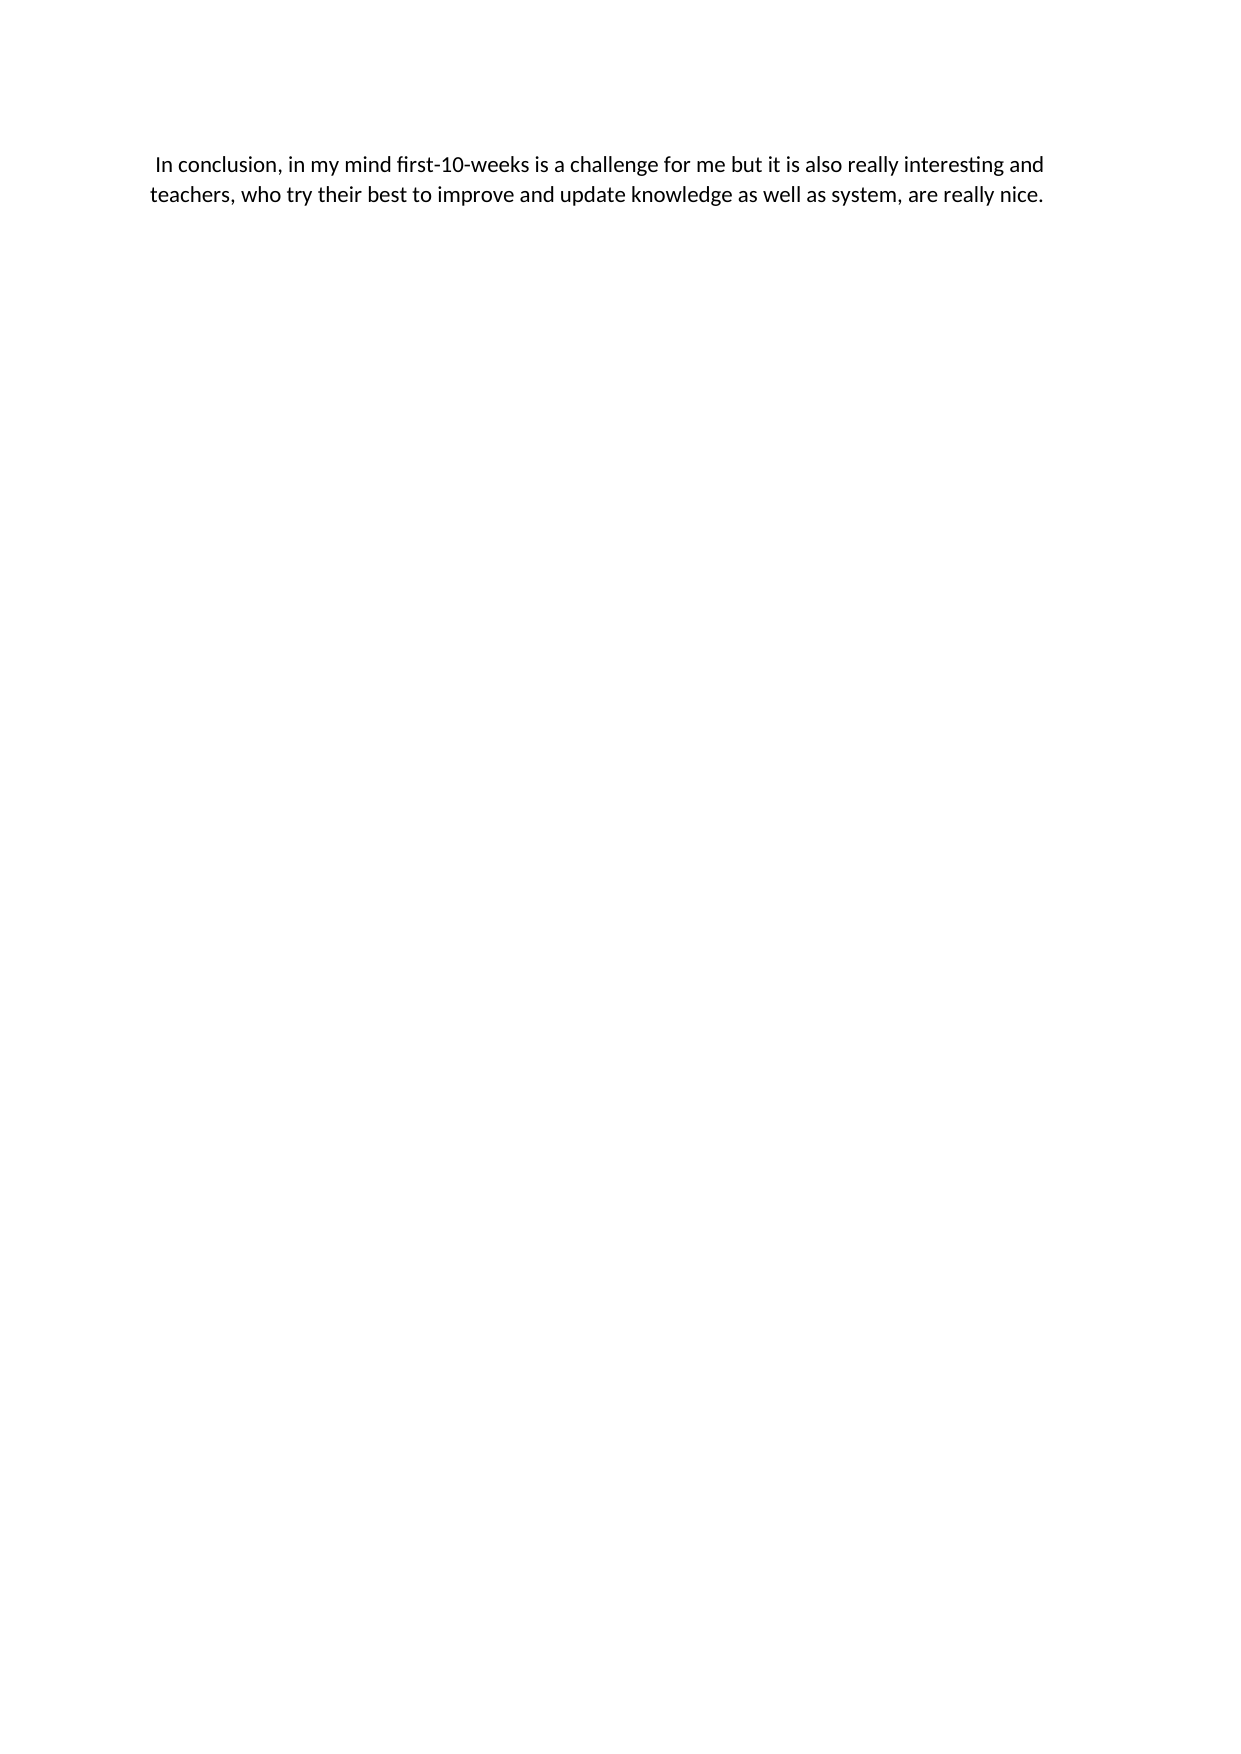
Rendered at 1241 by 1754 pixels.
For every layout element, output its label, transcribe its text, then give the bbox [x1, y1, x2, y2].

text In conclusion, in my mind first-10-weeks is a challenge for me but it is also really interesting and teachers, who try their best to improve and update knowledge as well as system, are really nice. [150, 150, 1090, 208]
